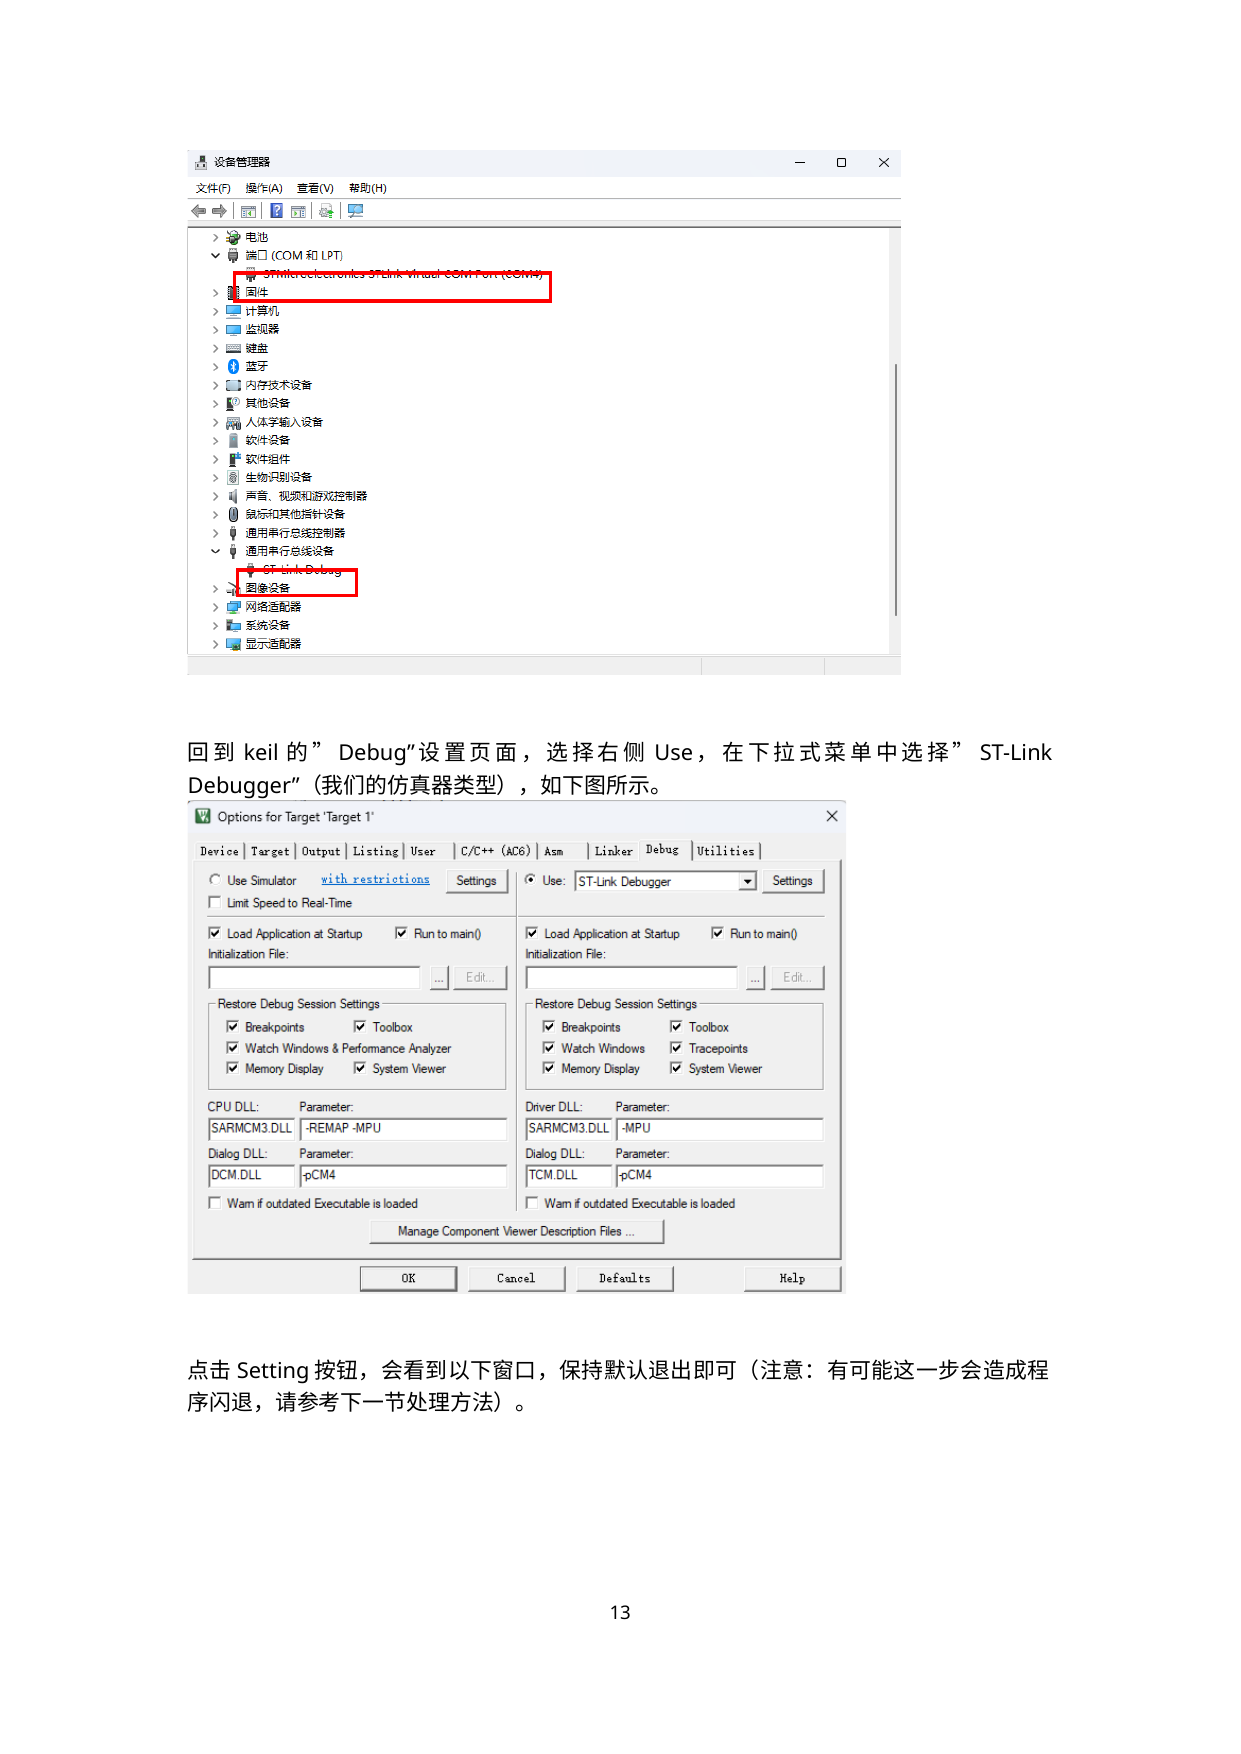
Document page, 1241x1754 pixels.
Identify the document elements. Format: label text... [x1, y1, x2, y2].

text 点击Setting按钮，会看到以下窗口，保持默认退出即可（注意：有可能这一步会造成程序闪退，请参考下一节处理方法）。 [187, 1352, 1053, 1417]
text 回到keil的”Debug”设置页面，选择右侧Use，在下拉式菜单中选择”ST-Link Debugger”（我们的仿真器类型），如下图所示。 [187, 735, 1053, 800]
picture [187, 150, 901, 675]
picture [187, 800, 847, 1294]
